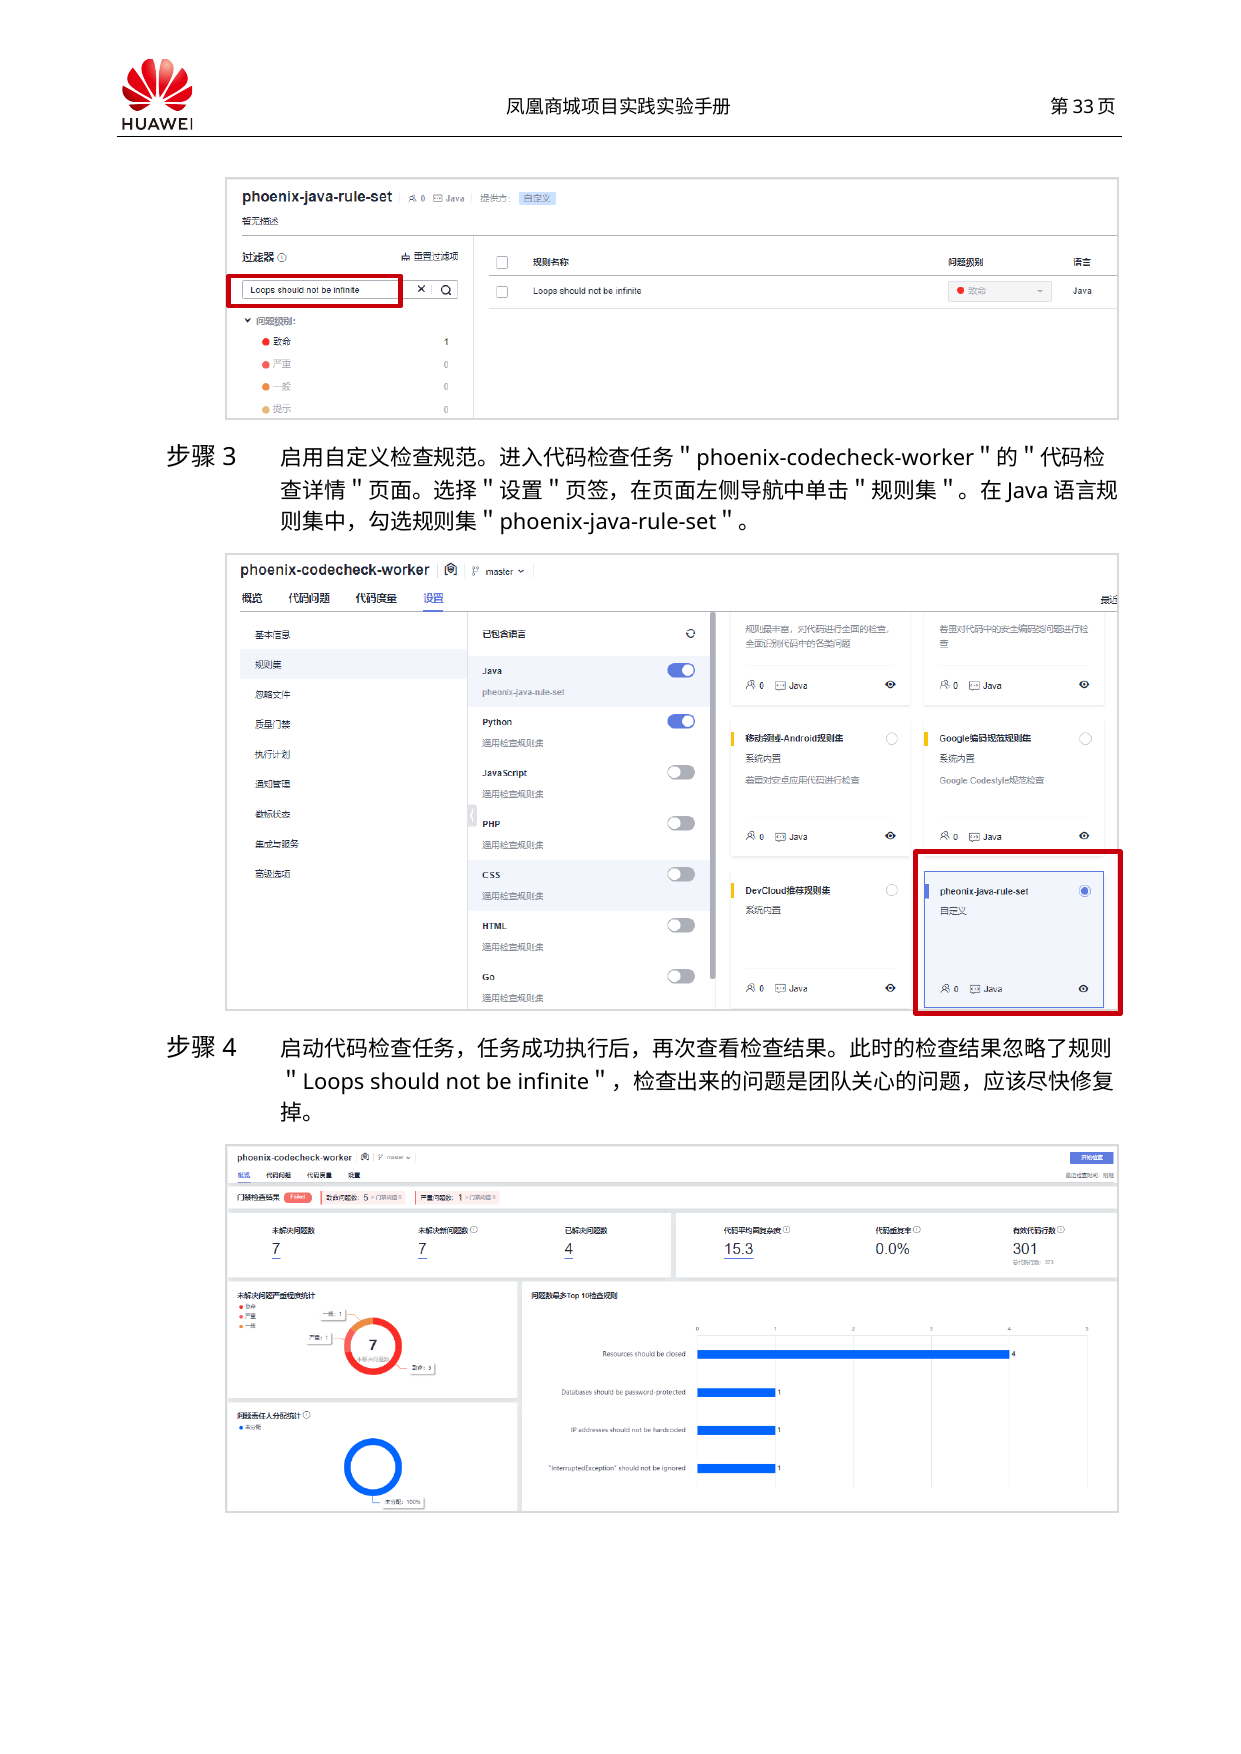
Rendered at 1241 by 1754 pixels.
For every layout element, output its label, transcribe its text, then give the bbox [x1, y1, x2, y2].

picture [227, 1146, 1117, 1511]
picture [227, 179, 1117, 418]
picture [231, 278, 398, 304]
text 启用自定义检查规范。进入代码检查任务＂phoenix-codecheck-worker＂的＂代码检查详情＂页面。选择＂设置＂页签，在页面左侧导航中单击＂规则集＂。在Java语言规则集中，勾选规则集＂phoenix-java-rule-set＂。 [236, 436, 1122, 536]
picture [227, 555, 1117, 1009]
picture [122, 59, 193, 130]
picture [918, 854, 1117, 1009]
text 启动代码检查任务，任务成功执行后，再次查看检查结果。此时的检查结果忽略了规则＂Loops should not be infinite＂，检查出来的问题是团队关心的问题，应该尽快修复掉。 [236, 1027, 1122, 1127]
